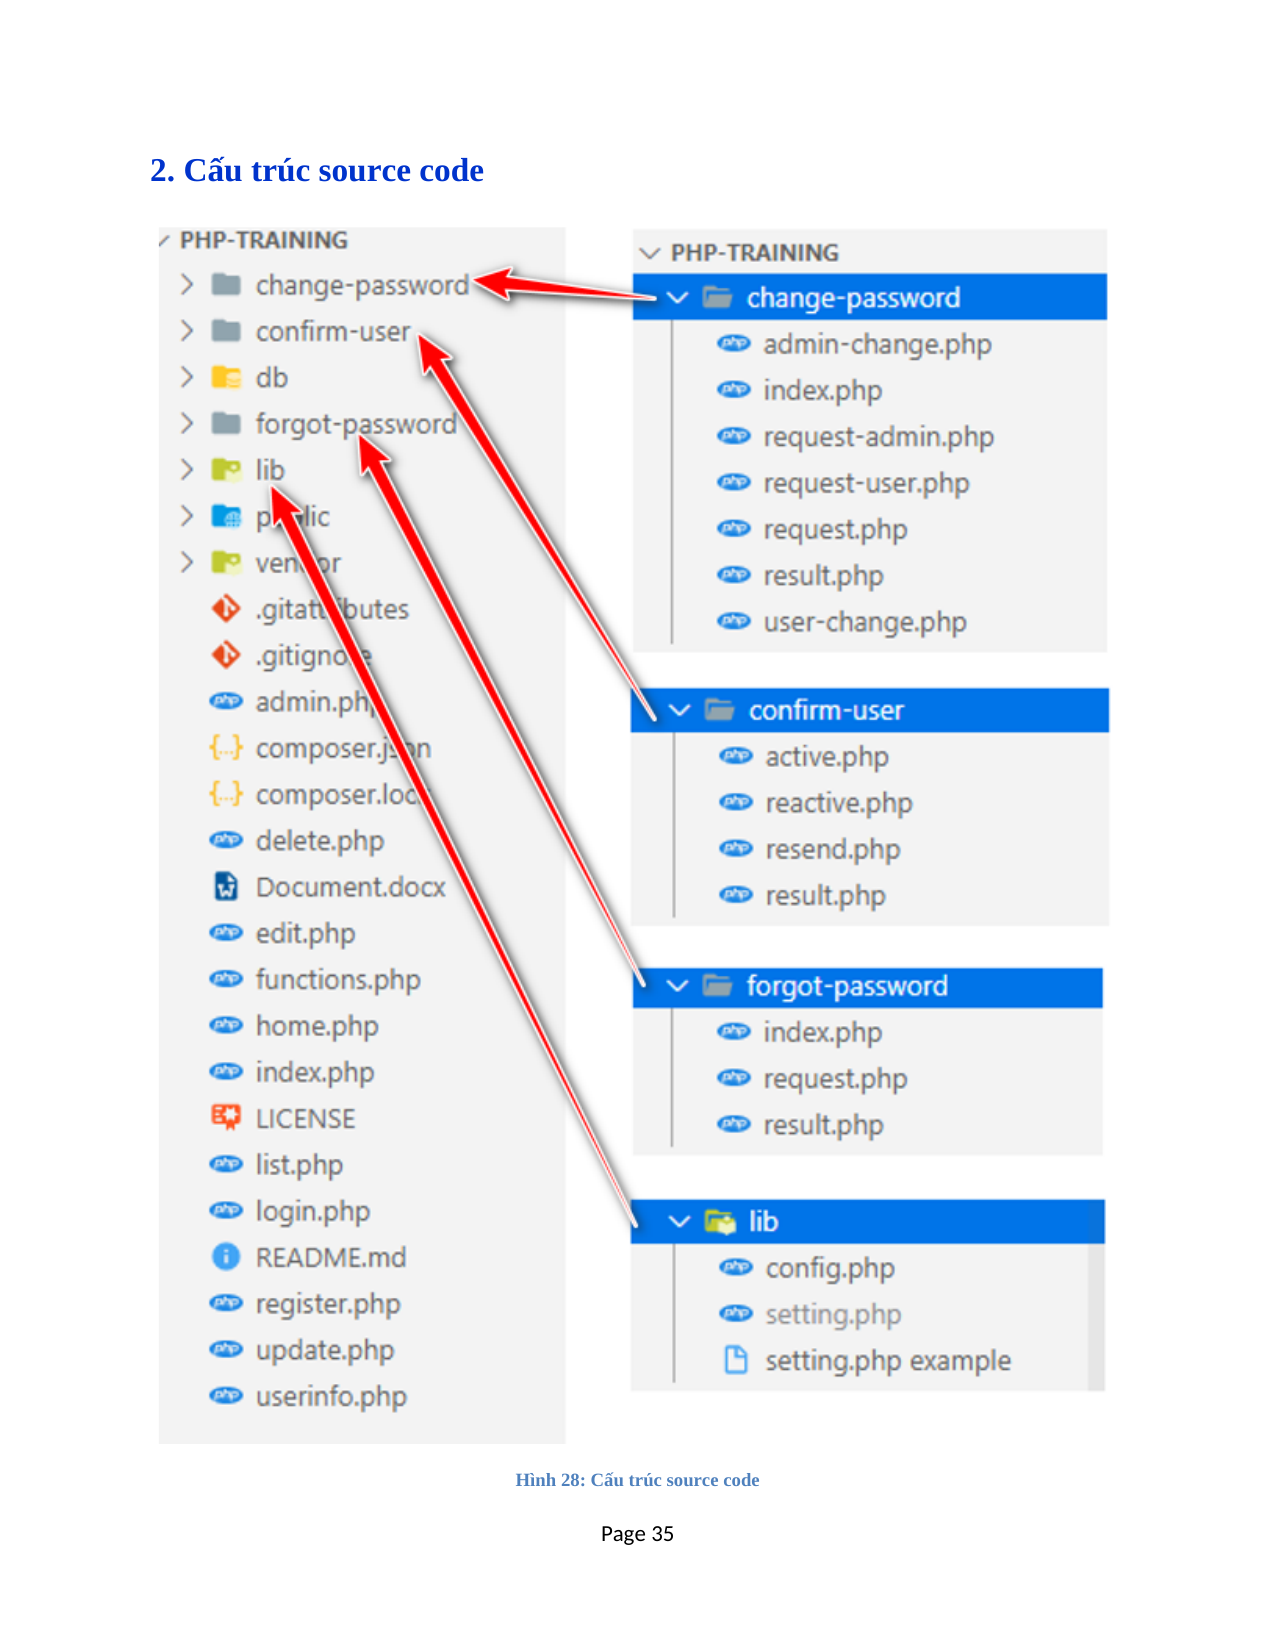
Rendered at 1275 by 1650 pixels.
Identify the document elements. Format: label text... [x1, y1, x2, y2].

text Hình 28: Cấu trúc source code [150, 1469, 1125, 1490]
picture [158, 226, 1117, 1444]
subtitle 2. Cấu trúc source code [150, 150, 1125, 188]
